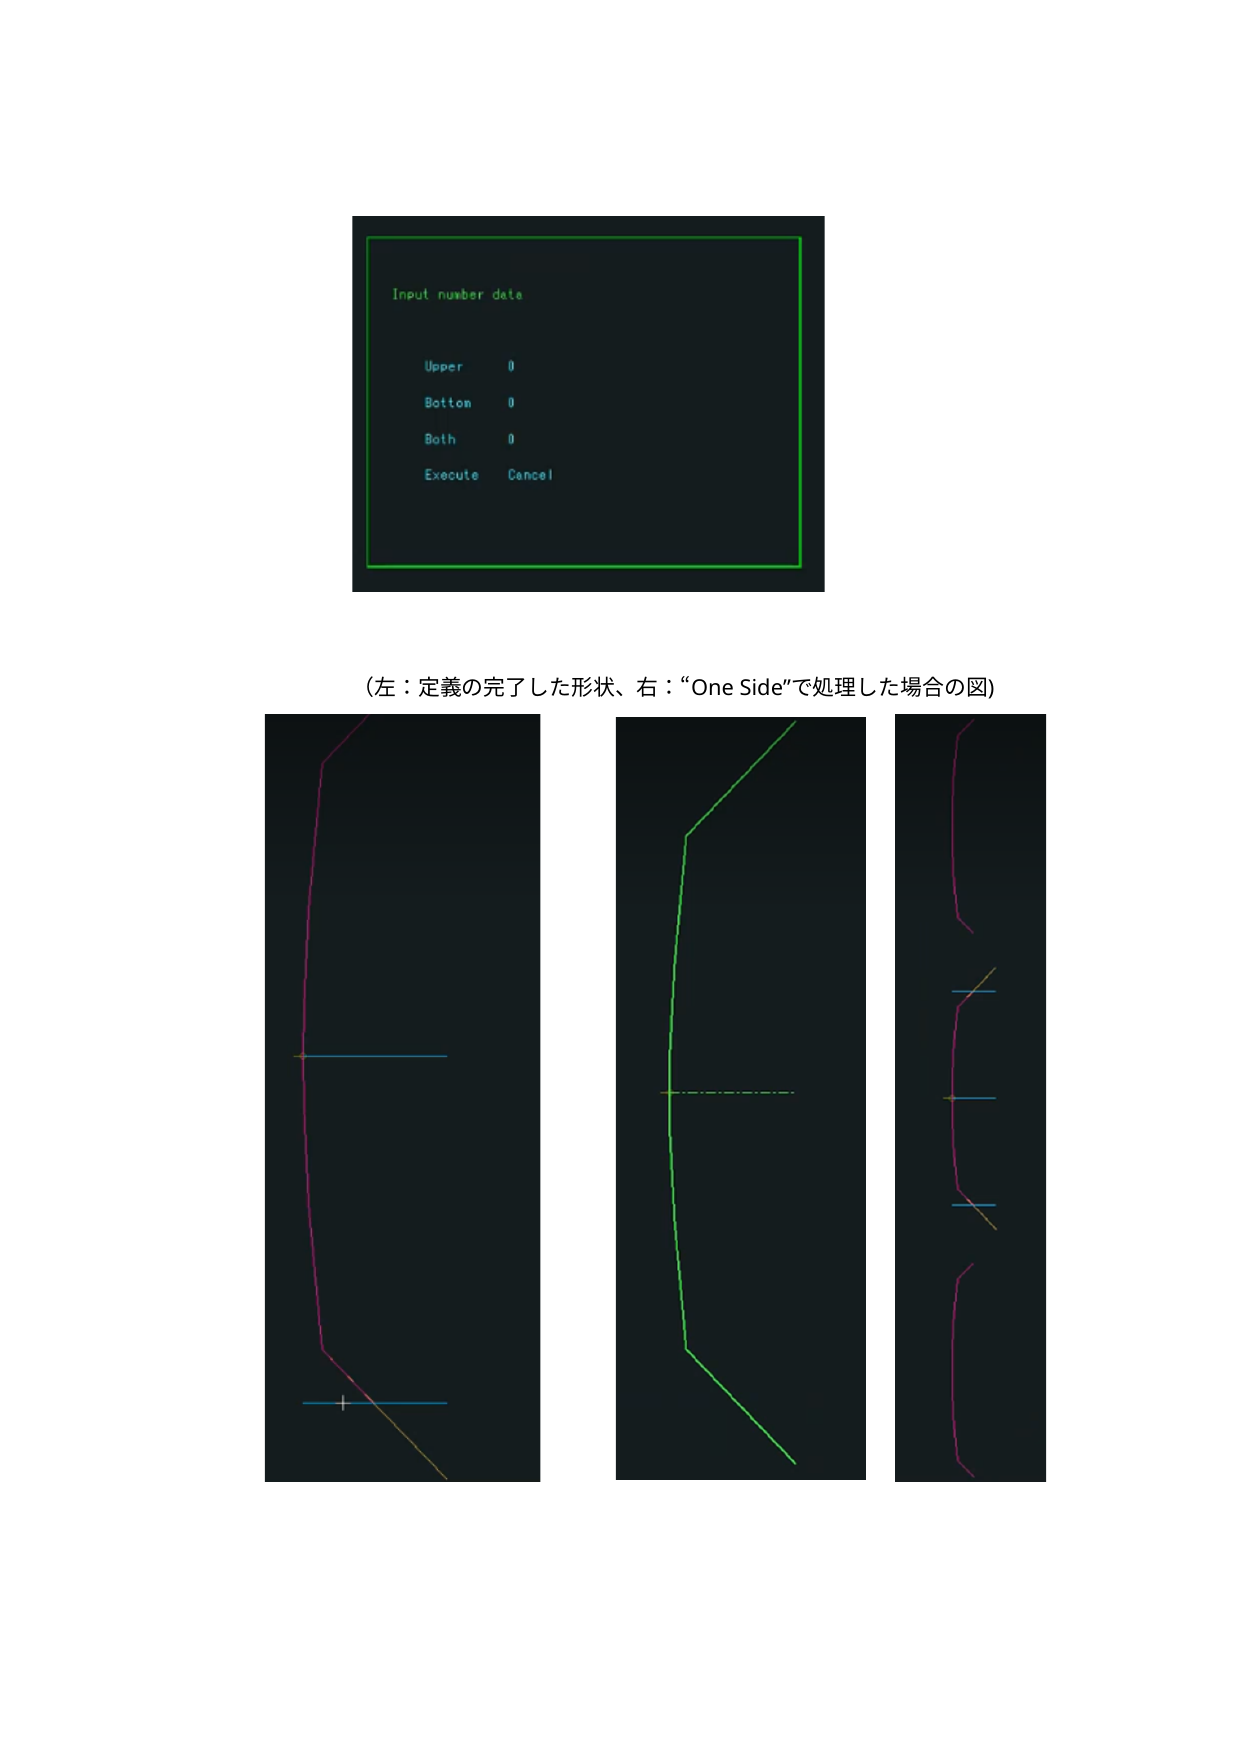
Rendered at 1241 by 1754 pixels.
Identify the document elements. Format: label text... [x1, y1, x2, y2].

picture [615, 714, 1047, 1482]
picture [264, 714, 541, 1482]
list （左：定義の完了した形状、右：“One Side”で処理した場合の図) [265, 667, 1063, 704]
picture [352, 216, 825, 592]
